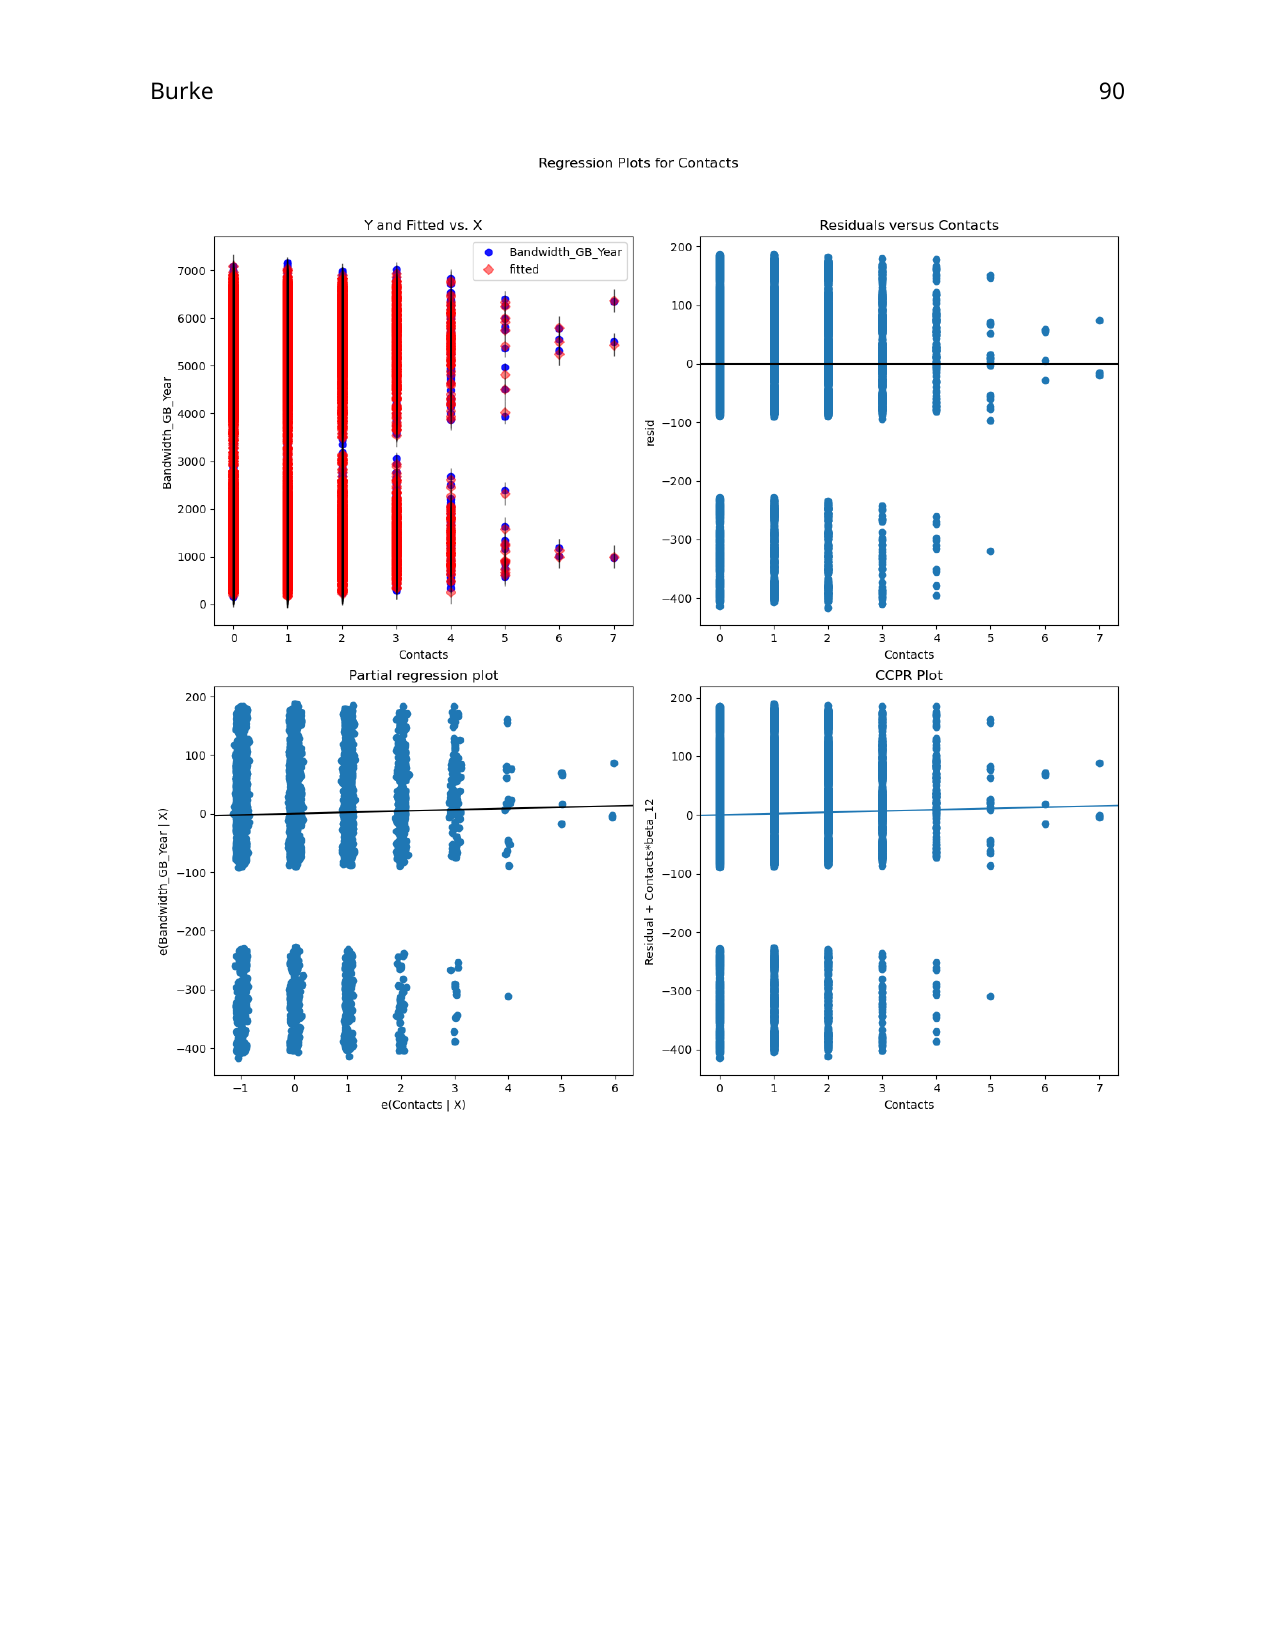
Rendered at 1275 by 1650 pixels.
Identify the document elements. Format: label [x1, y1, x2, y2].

picture [150, 150, 1125, 1119]
